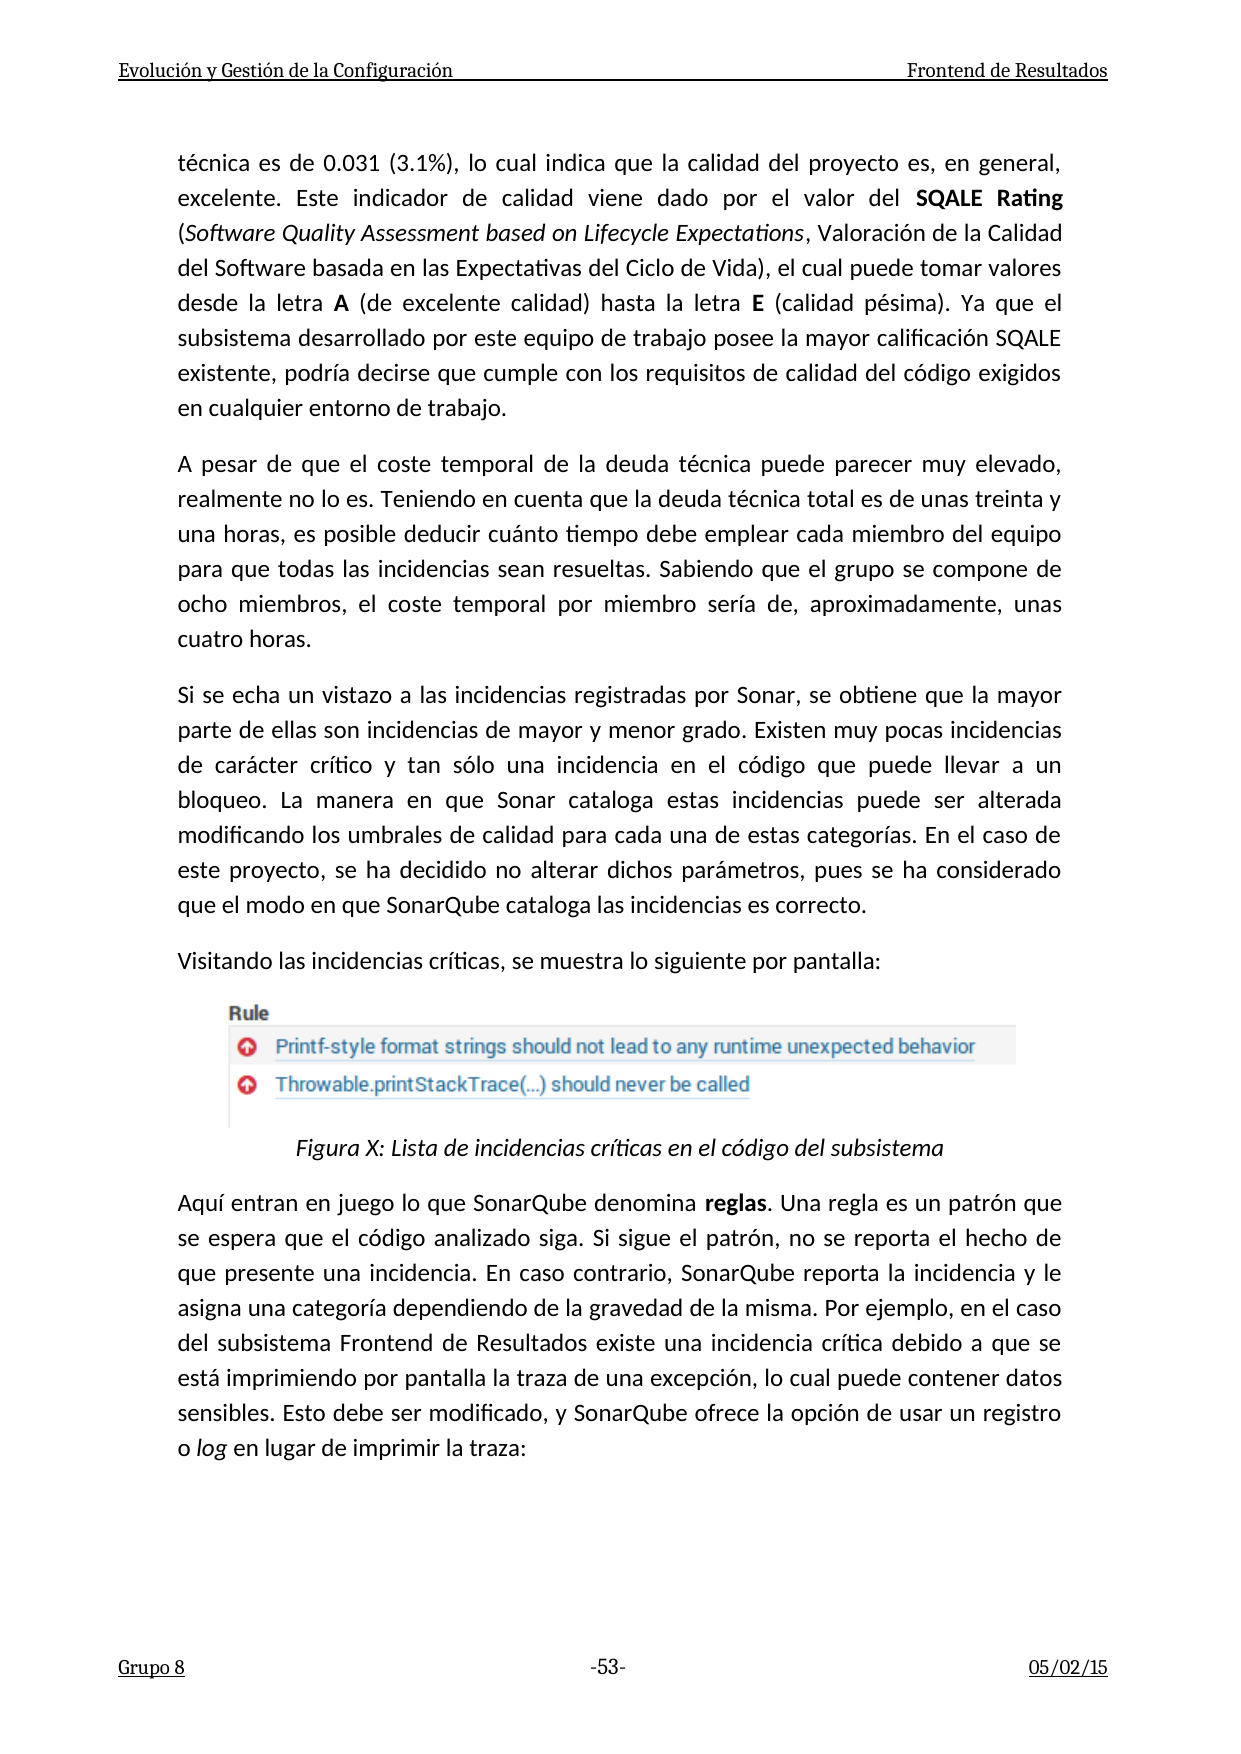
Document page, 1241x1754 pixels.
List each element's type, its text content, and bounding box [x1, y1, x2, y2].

text Figura X: Lista de incidencias críticas en el código del subsistema [177, 1132, 1063, 1162]
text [177, 148, 1063, 423]
picture [224, 1001, 1017, 1128]
text Visitando las incidencias críticas, se muestra lo siguiente por pantalla: [177, 945, 1063, 976]
text Aquí entran en juego lo que SonarQube denomina reglas. Una regla es un patrón que se espera que el código analizado siga. Si sigue el patrón, no se reporta el hecho de que presente una incidencia. En caso contrario, SonarQube reporta la incidencia y le asigna una categoría dependiendo de la gravedad de la misma. Por ejemplo, en el caso del subsistema Frontend de Resultados existe una incidencia crítica debido a que se está imprimiendo por pantalla la traza de una excepción, lo cual puede contener datos sensibles. Esto debe ser modificado, y SonarQube ofrece la opción de usar un registro o log en lugar de imprimir la traza: [177, 1187, 1063, 1463]
text A pesar de que el coste temporal de la deuda técnica puede parecer muy elevado, realmente no lo es. Teniendo en cuenta que la deuda técnica total es de unas treinta y una horas, es posible deducir cuánto tiempo debe emplear cada miembro del equipo para que todas las incidencias sean resueltas. Sabiendo que el grupo se compone de ocho miembros, el coste temporal por miembro sería de, aproximadamente, unas cuatro horas. [177, 448, 1063, 654]
text Si se echa un vistazo a las incidencias registradas por Sonar, se obtiene que la mayor parte de ellas son incidencias de mayor y menor grado. Existen muy pocas incidencias de carácter crítico y tan sólo una incidencia en el código que puede llevar a un bloqueo. La manera en que Sonar cataloga estas incidencias puede ser alterada modificando los umbrales de calidad para cada una de estas categorías. En el caso de este proyecto, se ha decidido no alterar dichos parámetros, pues se ha considerado que el modo en que SonarQube cataloga las incidencias es correcto. [177, 679, 1063, 920]
